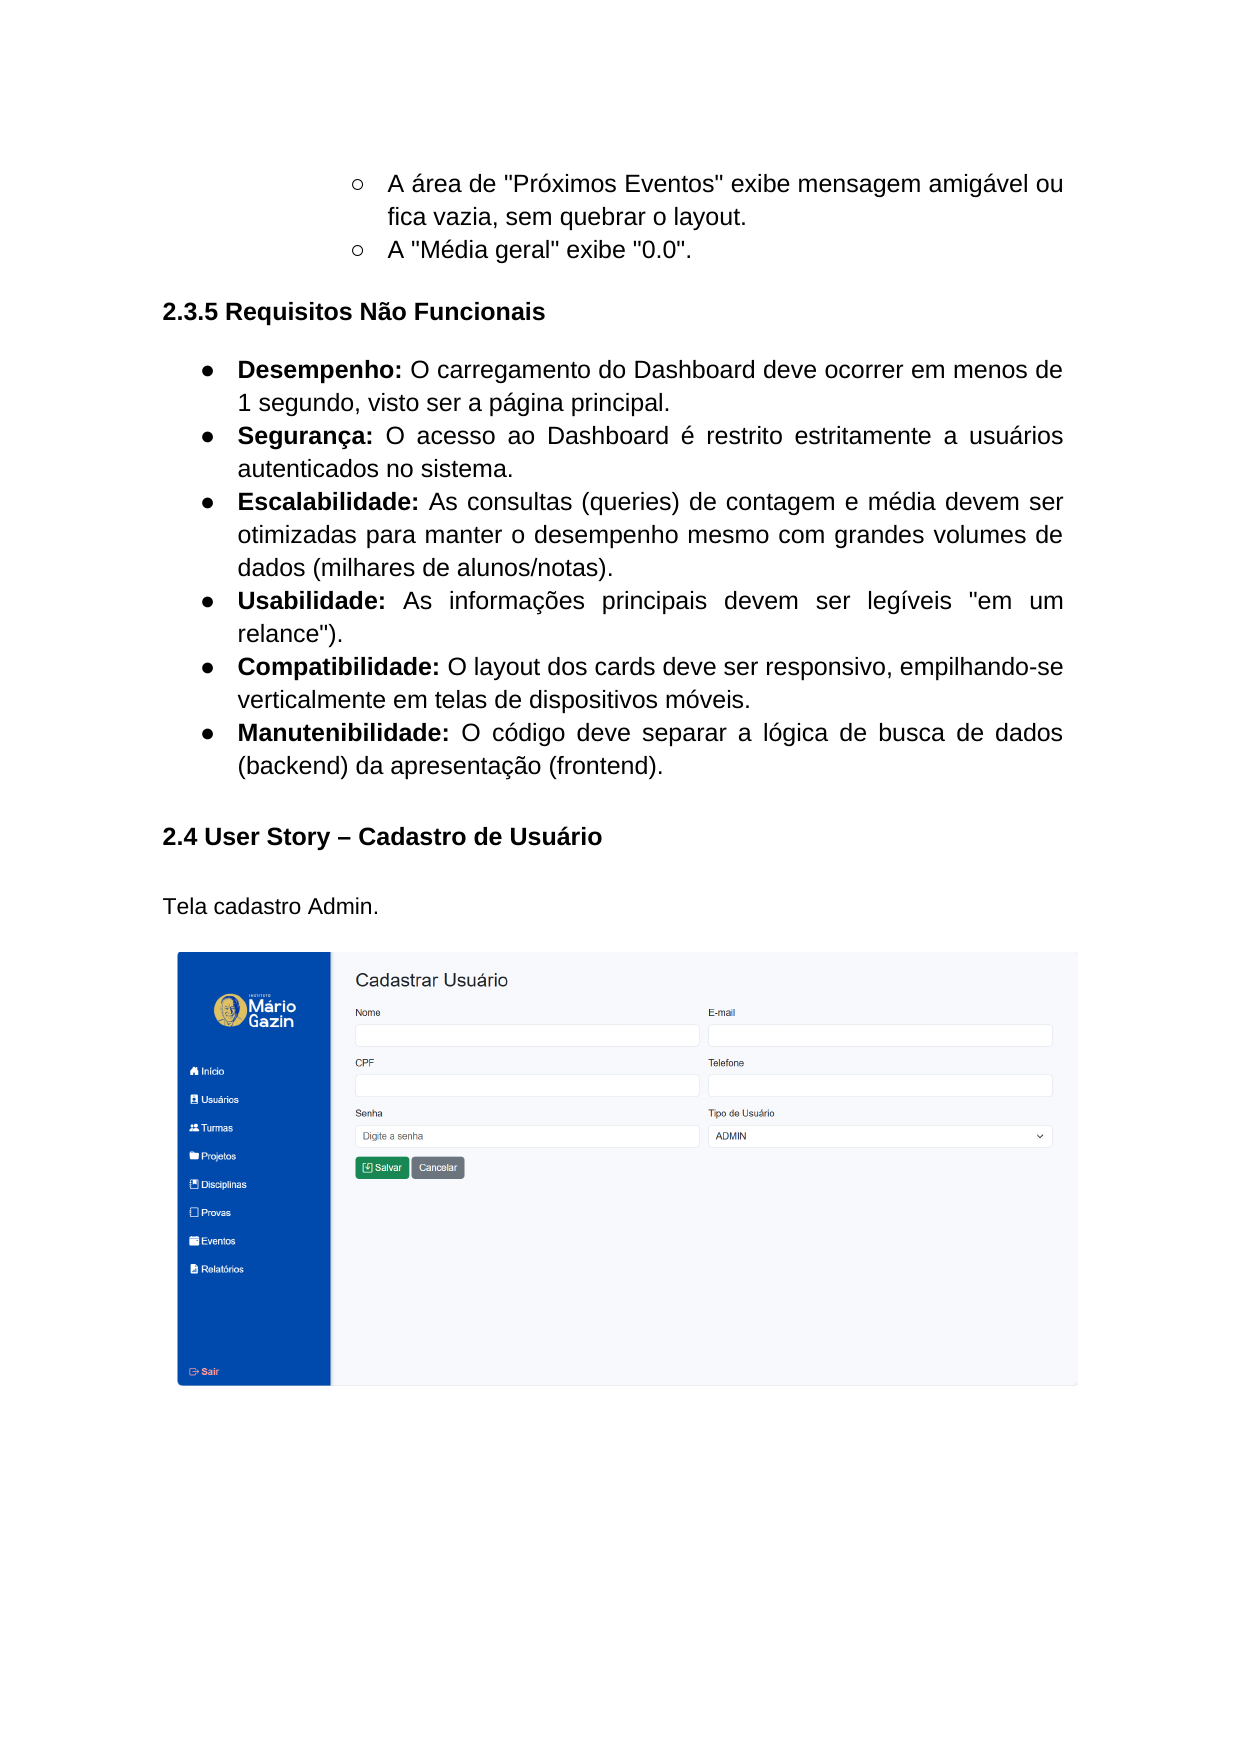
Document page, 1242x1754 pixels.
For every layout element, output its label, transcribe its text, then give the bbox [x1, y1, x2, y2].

list Segurança: O acesso ao Dashboard é restrito estritamente a usuários autenticados no sistema. [200, 421, 1064, 483]
list Desempenho: O carregamento do Dashboard deve ocorrer em menos de 1 segundo, visto ser a página principal. [200, 355, 1064, 417]
subtitle 2.3.5 Requisitos Não Funcionais [162, 297, 1064, 326]
list A "Média geral" exibe "0.0". [350, 235, 1064, 263]
text Tela cadastro Admin. [162, 893, 1064, 920]
list A área de "Próximos Eventos" exibe mensagem amigável ou fica vazia, sem quebrar o layout. [350, 169, 1064, 231]
picture [177, 952, 1078, 1386]
list Compatibilidade: O layout dos cards deve ser responsivo, empilhando-se verticalmente em telas de dispositivos móveis. [200, 652, 1064, 714]
list Escalabilidade: As consultas (queries) de contagem e média devem ser otimizadas para manter o desempenho mesmo com grandes volumes de dados (milhares de alunos/notas). [200, 487, 1064, 582]
list Usabilidade: As informações principais devem ser legíveis "em um relance"). [200, 586, 1064, 648]
subtitle 2.4 User Story – Cadastro de Usuário [162, 822, 1064, 851]
list Manutenibilidade: O código deve separar a lógica de busca de dados (backend) da apresentação (frontend). [200, 718, 1064, 780]
